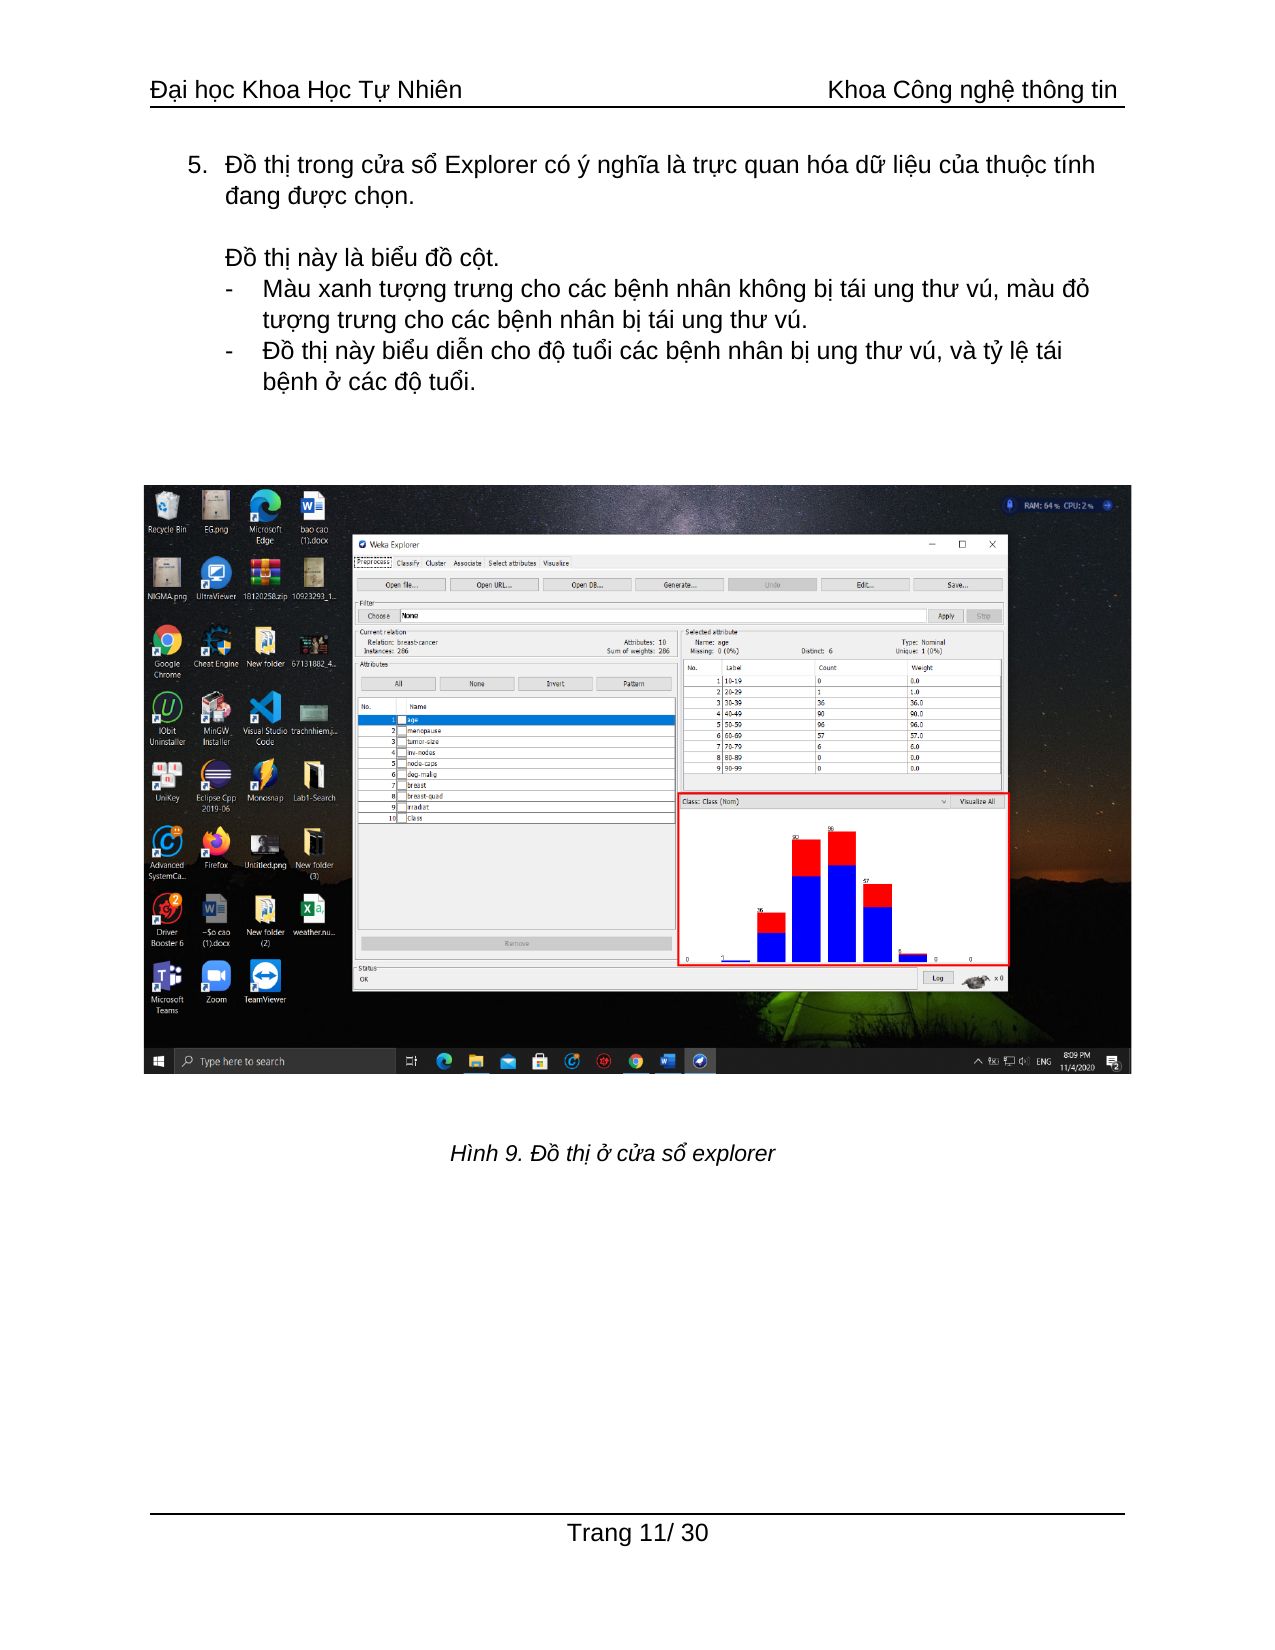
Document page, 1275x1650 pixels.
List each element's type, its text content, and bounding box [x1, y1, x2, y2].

list Đồ thị này là biểu đồ cột. [225, 212, 1125, 272]
list Đồ thị trong cửa sổ Explorer có ý nghĩa là trực quan hóa dữ liệu của thuộc tính đang được chọn. [187, 150, 1125, 210]
list Màu xanh tượng trưng cho các bệnh nhân không bị tái ung thư vú, màu đỏ tượng trưng cho các bệnh nhân bị tái ung thư vú. [225, 274, 1125, 334]
picture [143, 485, 1132, 1074]
list Đồ thị này biểu diễn cho độ tuổi các bệnh nhân bị ung thư vú, và tỷ lệ tái bệnh ở các độ tuổi. [225, 336, 1125, 396]
text Hình 9. Đồ thị ở cửa sổ explorer [450, 1140, 1125, 1166]
